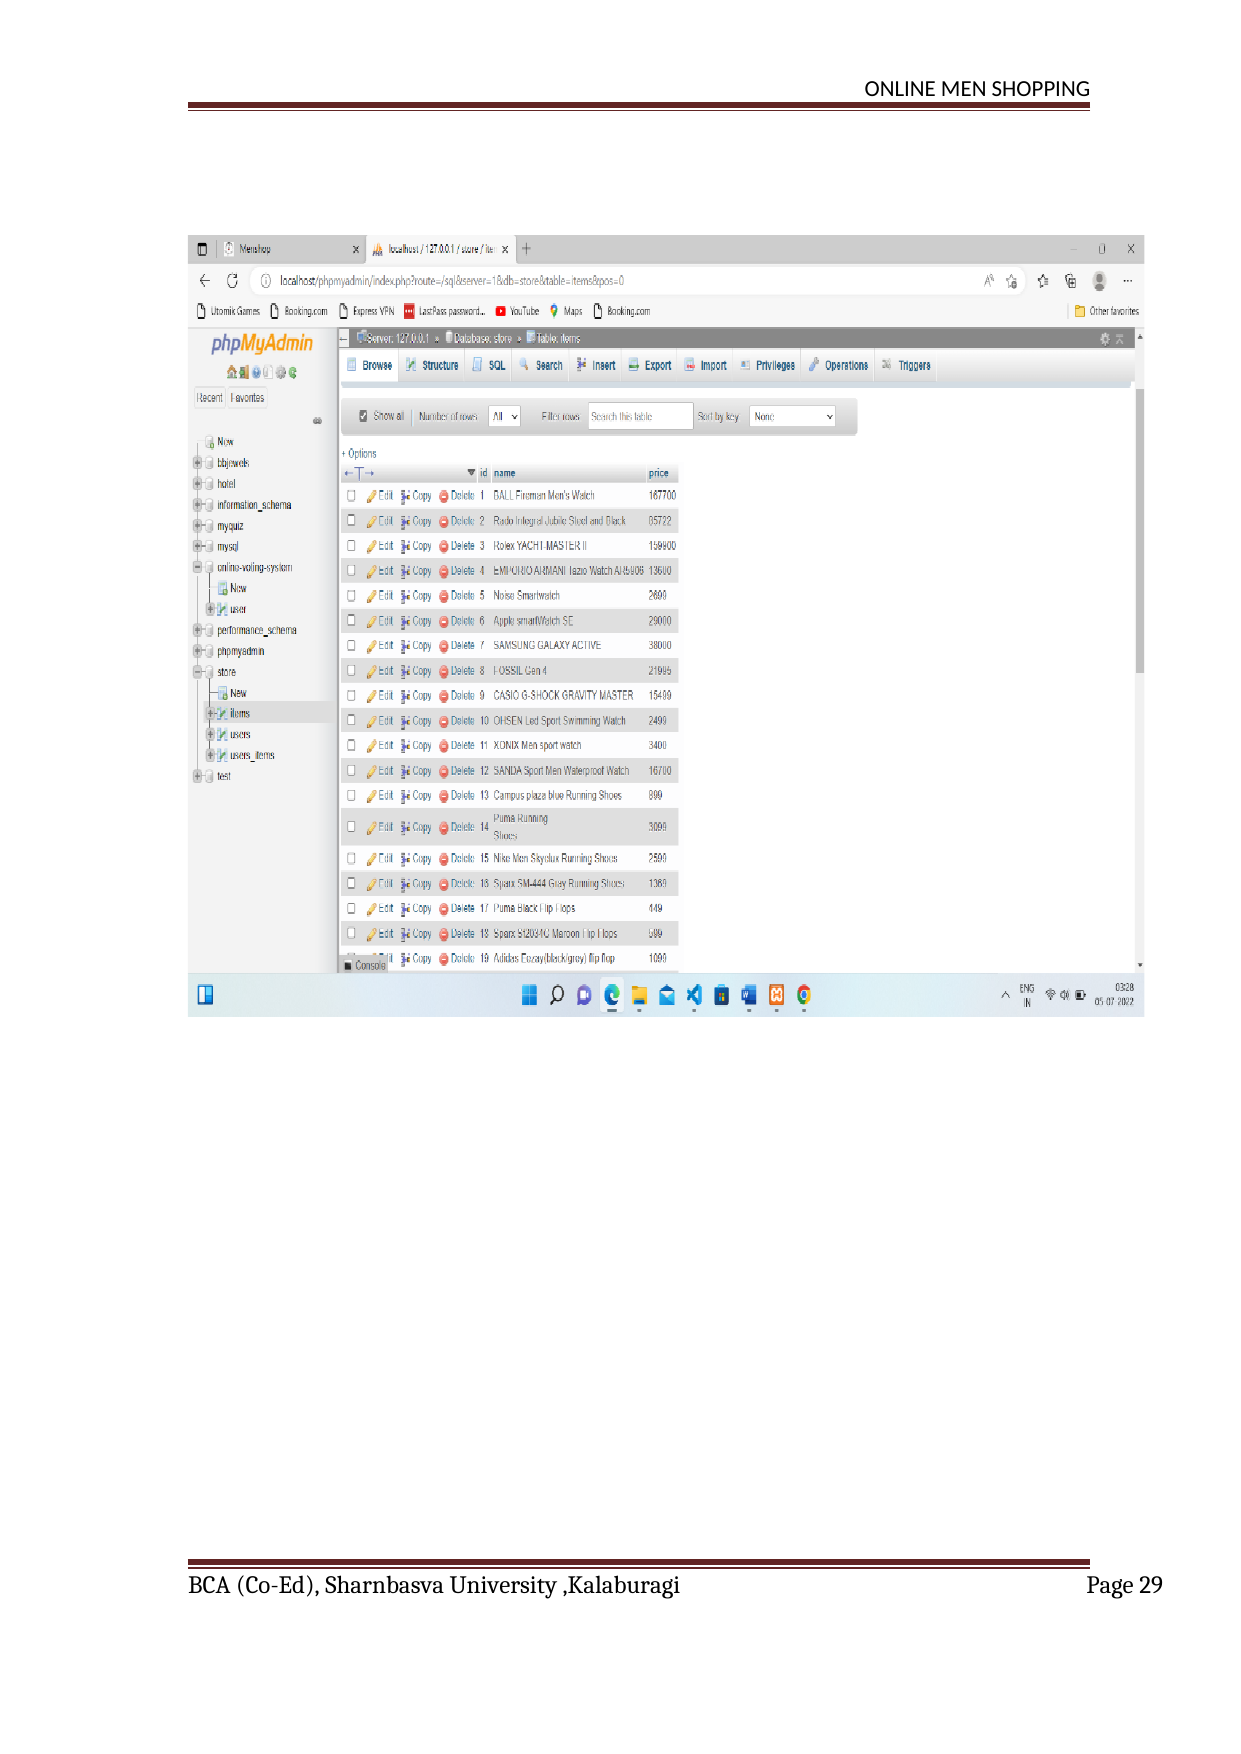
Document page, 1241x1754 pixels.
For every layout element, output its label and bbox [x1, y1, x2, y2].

picture [187, 235, 1145, 1017]
